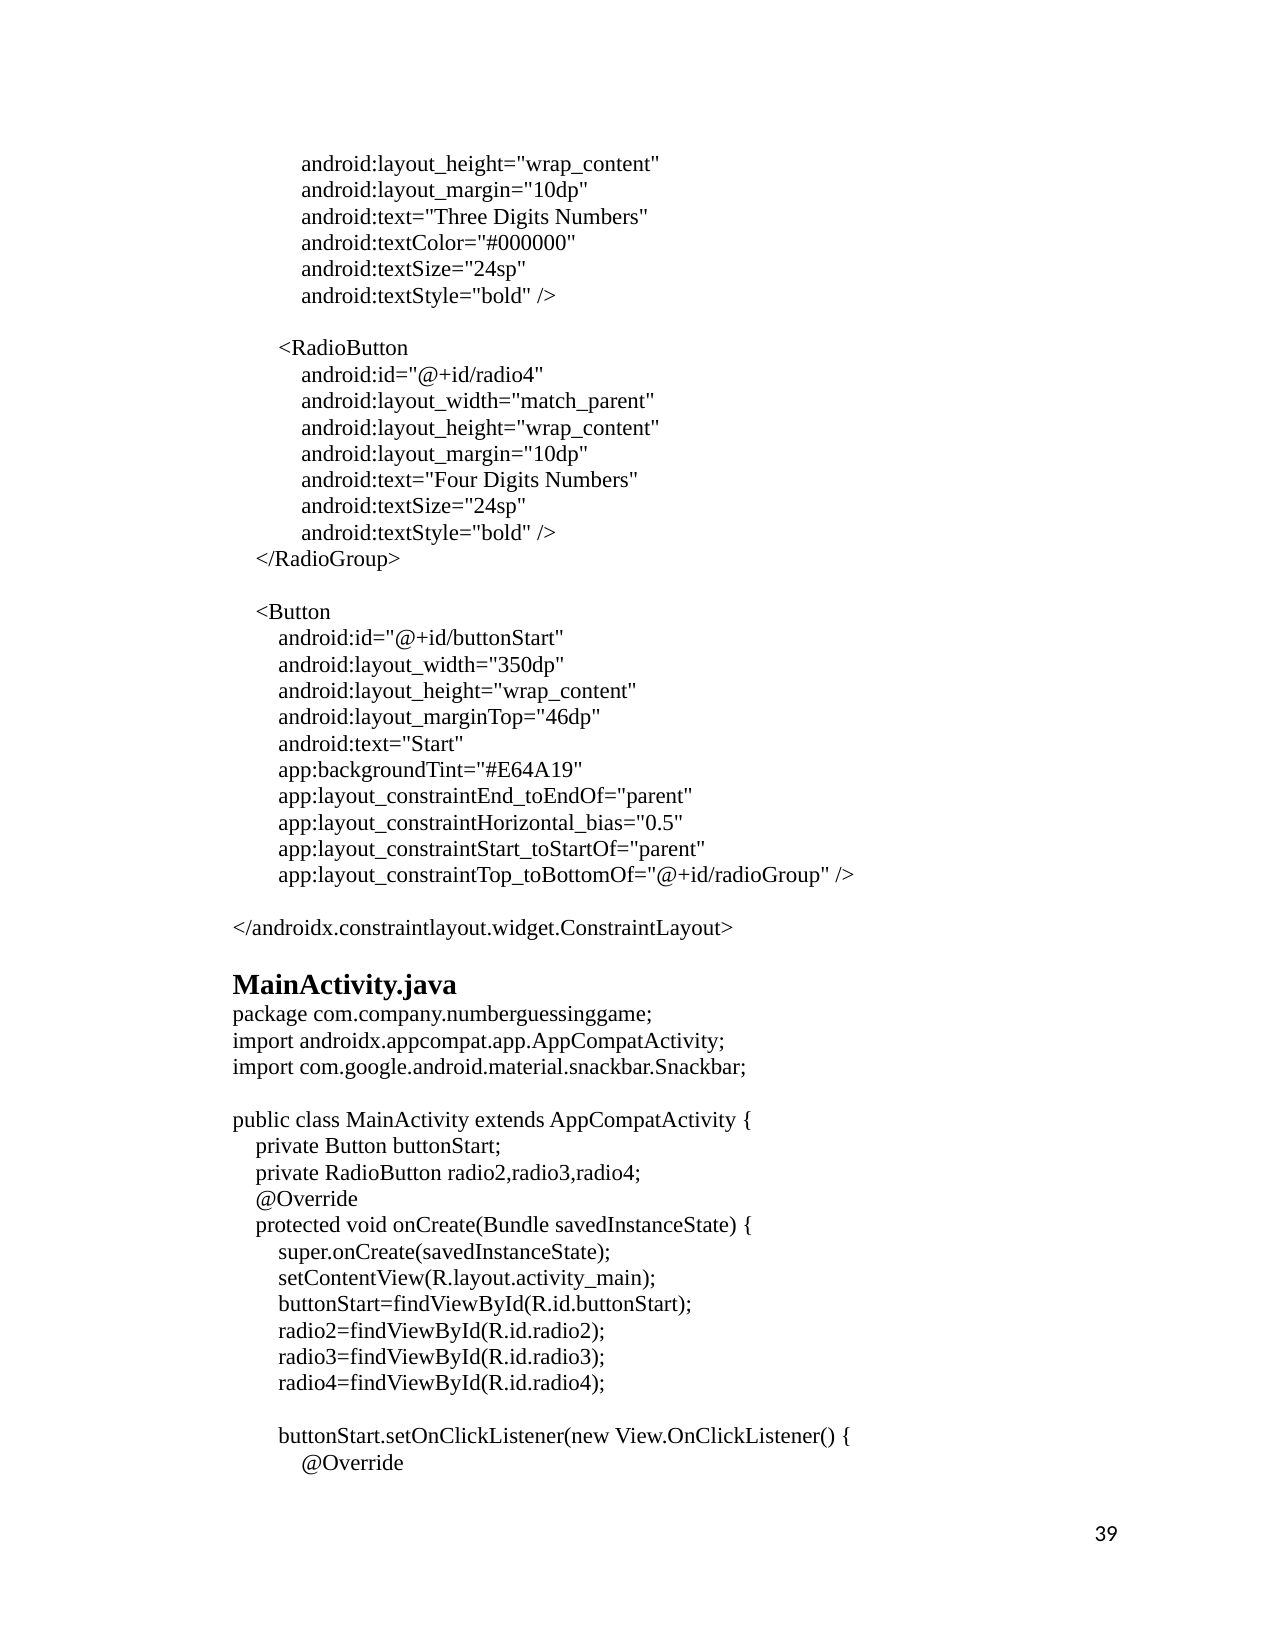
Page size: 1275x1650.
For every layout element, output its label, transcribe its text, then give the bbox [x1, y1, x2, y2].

list import com.google.android.material.snackbar.Snackbar; [232, 1053, 1117, 1079]
list MainActivity.java [232, 967, 1117, 1001]
list private RadioButton radio2,radio3,radio4; [232, 1159, 1117, 1185]
list android:text="Four Digits Numbers" [232, 466, 1117, 493]
list android:layout_margin="10dp" [232, 440, 1117, 466]
list buttonStart.setOnClickListener(new View.OnClickListener() { [232, 1422, 1117, 1448]
list android:textSize="24sp" [232, 493, 1117, 519]
list android:text="Three Digits Numbers" [232, 203, 1117, 229]
list </RadioGroup> [232, 545, 1117, 572]
list super.onCreate(savedInstanceState); [232, 1238, 1117, 1264]
list @Override [232, 1185, 1117, 1211]
list @Override [232, 1448, 1117, 1475]
list app:layout_constraintEnd_toEndOf="parent" [232, 782, 1117, 809]
list android:layout_height="wrap_content" [232, 413, 1117, 440]
list <Button [232, 598, 1117, 624]
list setContentView(R.layout.activity_main); [232, 1264, 1117, 1290]
list radio3=findViewById(R.id.radio3); [232, 1343, 1117, 1369]
list </androidx.constraintlayout.widget.ConstraintLayout> [232, 914, 1117, 941]
list app:backgroundTint="#E64A19" [232, 756, 1117, 782]
list android:id="@+id/buttonStart" [232, 624, 1117, 651]
list android:textStyle="bold" /> [232, 282, 1117, 308]
list app:layout_constraintHorizontal_bias="0.5" [232, 809, 1117, 835]
list radio2=findViewById(R.id.radio2); [232, 1317, 1117, 1343]
list app:layout_constraintTop_toBottomOf="@+id/radioGroup" /> [232, 862, 1117, 888]
list android:id="@+id/radio4" [232, 361, 1117, 387]
list private Button buttonStart; [232, 1132, 1117, 1159]
list buttonStart=findViewById(R.id.buttonStart); [232, 1290, 1117, 1317]
list app:layout_constraintStart_toStartOf="parent" [232, 835, 1117, 862]
list android:text="Start" [232, 730, 1117, 756]
list android:textColor="#000000" [232, 229, 1117, 255]
list android:textStyle="bold" /> [232, 519, 1117, 545]
list radio4=findViewById(R.id.radio4); [232, 1369, 1117, 1396]
list android:layout_width="350dp" [232, 651, 1117, 677]
list android:layout_height="wrap_content" [232, 677, 1117, 703]
list public class MainActivity extends AppCompatActivity { [232, 1106, 1117, 1132]
list android:layout_margin="10dp" [232, 176, 1117, 203]
list android:layout_height="wrap_content" [232, 150, 1117, 176]
list protected void onCreate(Bundle savedInstanceState) { [232, 1211, 1117, 1238]
list <RadioButton [232, 334, 1117, 361]
list package com.company.numberguessinggame; [232, 1001, 1117, 1027]
list android:textSize="24sp" [232, 255, 1117, 282]
list android:layout_marginTop="46dp" [232, 703, 1117, 730]
list android:layout_width="match_parent" [232, 387, 1117, 413]
list import androidx.appcompat.app.AppCompatActivity; [232, 1027, 1117, 1053]
